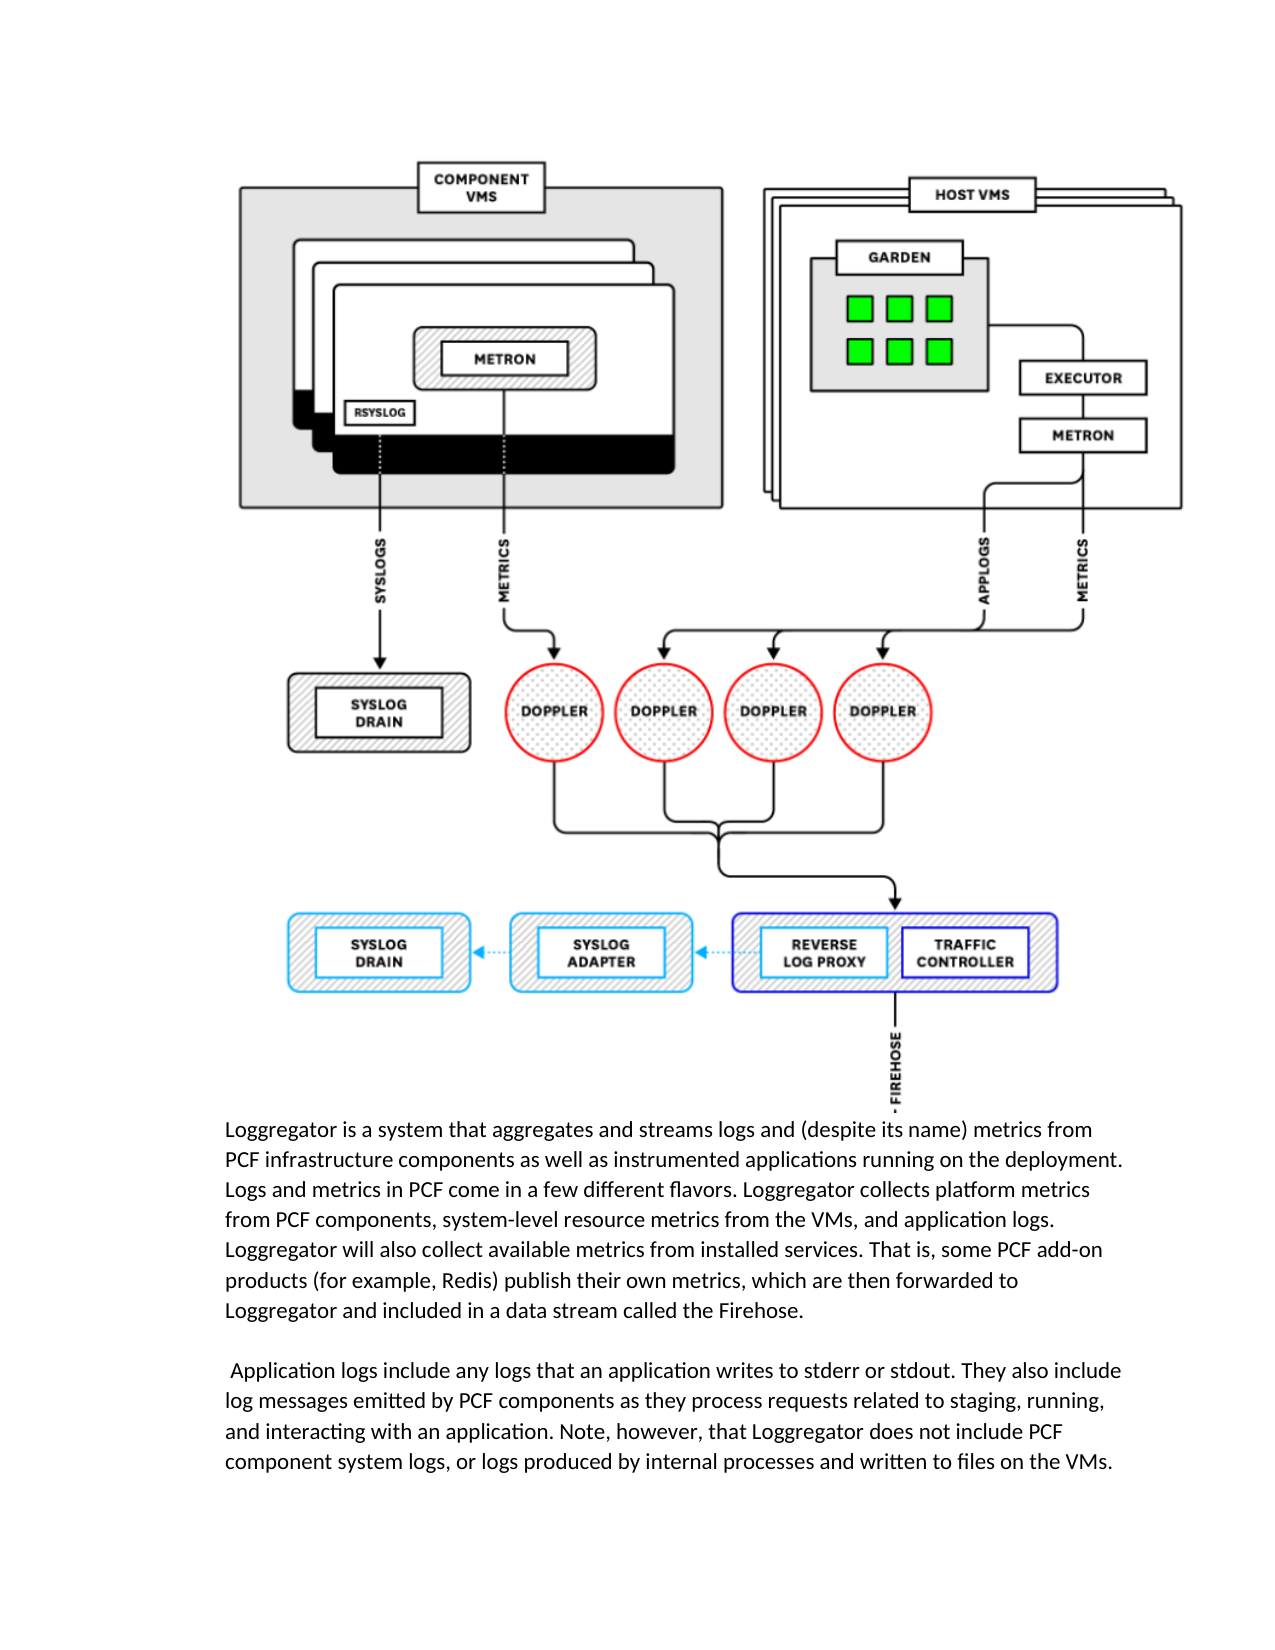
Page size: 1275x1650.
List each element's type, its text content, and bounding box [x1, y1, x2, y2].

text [225, 1356, 1125, 1475]
text Loggregator is a system that aggregates and streams logs and (despite its name) metrics from PCF infrastructure components as well as instrumented applications running on the deployment. Logs and metrics in PCF come in a few different flavors. Loggregator collects platform metrics from PCF components, system-level resource metrics from the VMs, and application logs. Loggregator will also collect available metrics from installed services. That is, some PCF add-on products (for example, Redis) publish their own metrics, which are then forwarded to Loggregator and included in a data stream called the Firehose. [225, 1115, 1125, 1324]
picture [225, 150, 1199, 1113]
